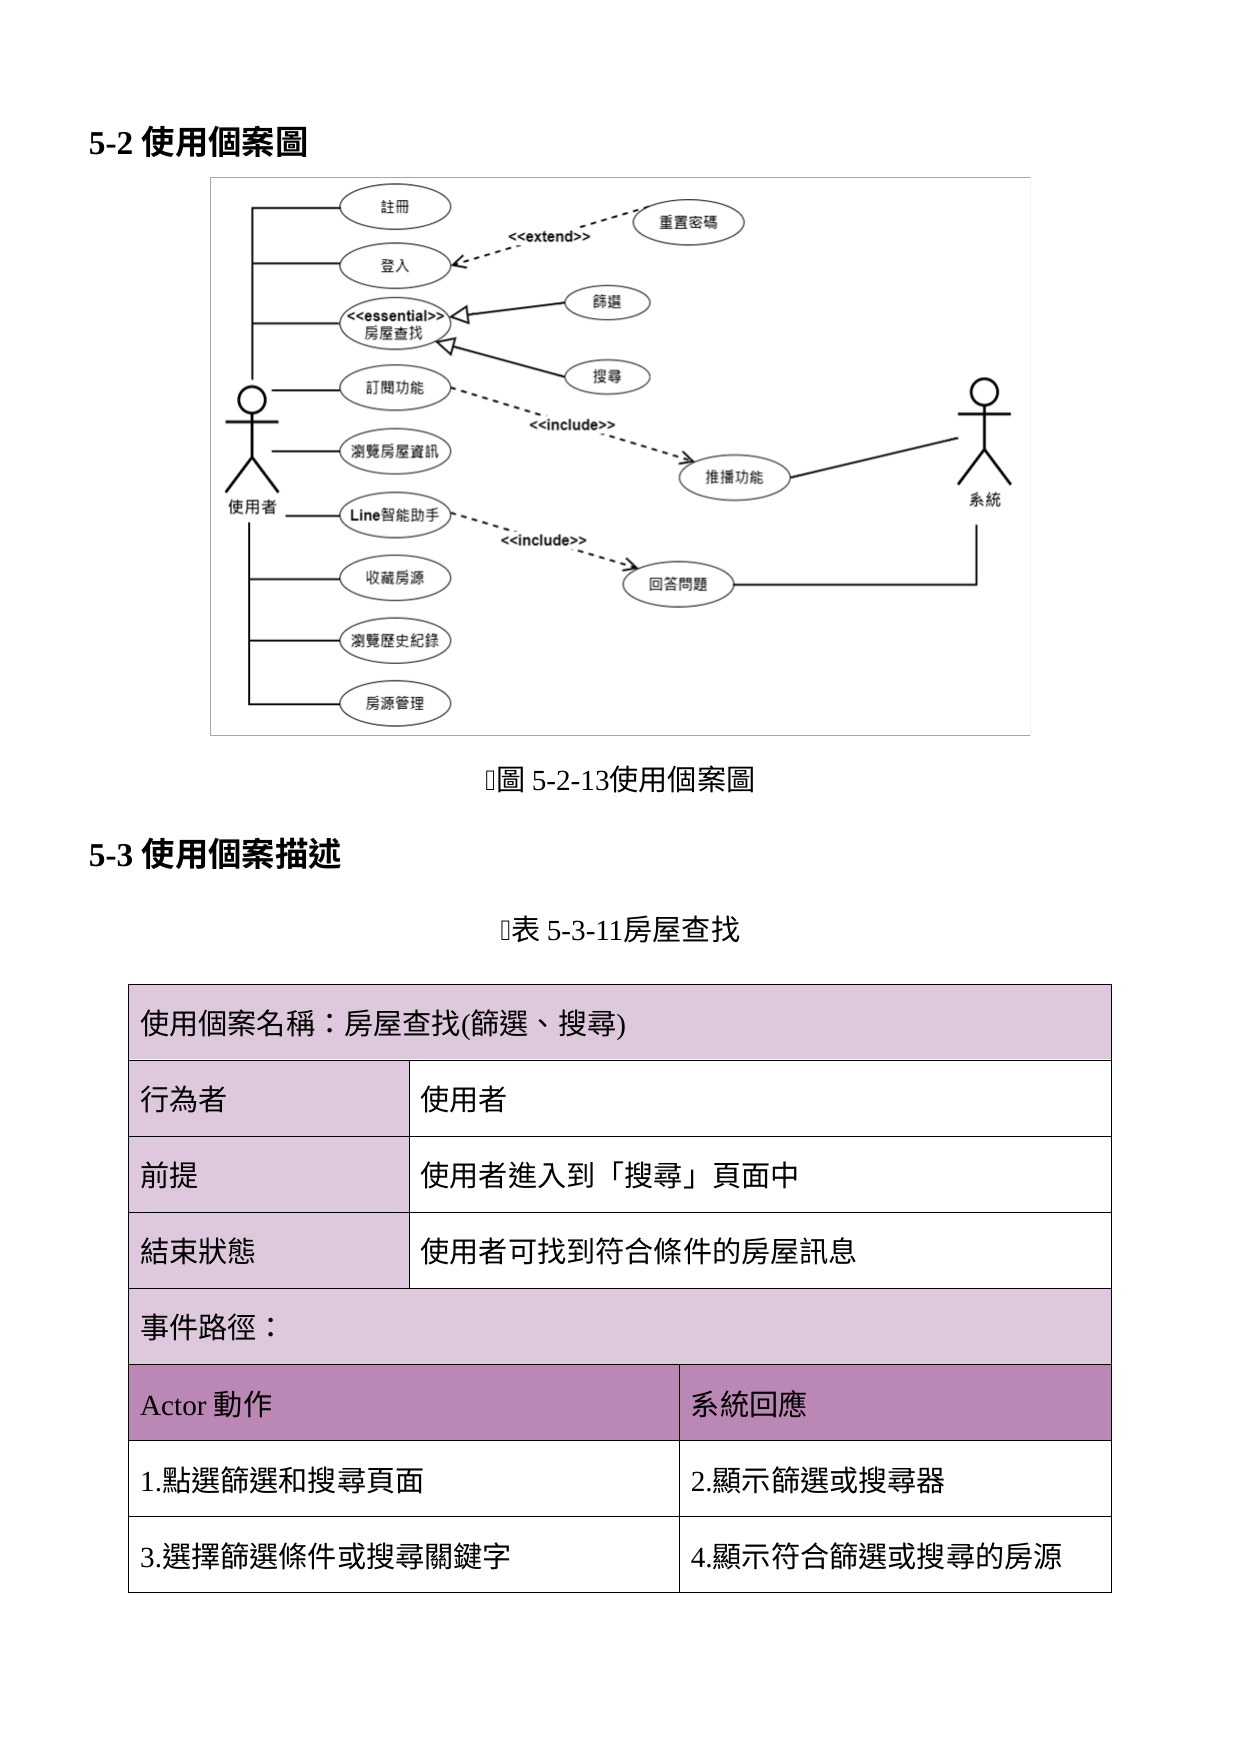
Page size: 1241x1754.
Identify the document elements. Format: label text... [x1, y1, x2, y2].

table_cell 3.選擇篩選條件或搜尋關鍵字 [129, 1517, 679, 1592]
table_cell 4.顯示符合篩選或搜尋的房源 [680, 1517, 1111, 1592]
subtitle 使用個案描述 [89, 815, 1152, 890]
table_cell Actor 動作 [129, 1365, 679, 1440]
table_cell 前提 [129, 1137, 409, 1212]
table_cell 2.顯示篩選或搜尋器 [680, 1441, 1111, 1516]
table_cell 使用者 [410, 1061, 1111, 1136]
subtitle 使用個案圖 [89, 102, 1152, 177]
table_cell 行為者 [129, 1061, 409, 1136]
table_cell 1.點選篩選和搜尋頁面 [129, 1441, 679, 1516]
table_cell 系統回應 [680, 1365, 1111, 1440]
table_cell 使用者進入到「搜尋」頁面中 [410, 1137, 1111, 1212]
table_cell 結束狀態 [129, 1213, 409, 1288]
table_cell 使用者可找到符合條件的房屋訊息 [410, 1213, 1111, 1288]
picture [210, 177, 1031, 736]
table_header 使用個案名稱：房屋查找(篩選、搜尋) [129, 985, 1111, 1059]
table_cell 事件路徑： [129, 1289, 1111, 1364]
